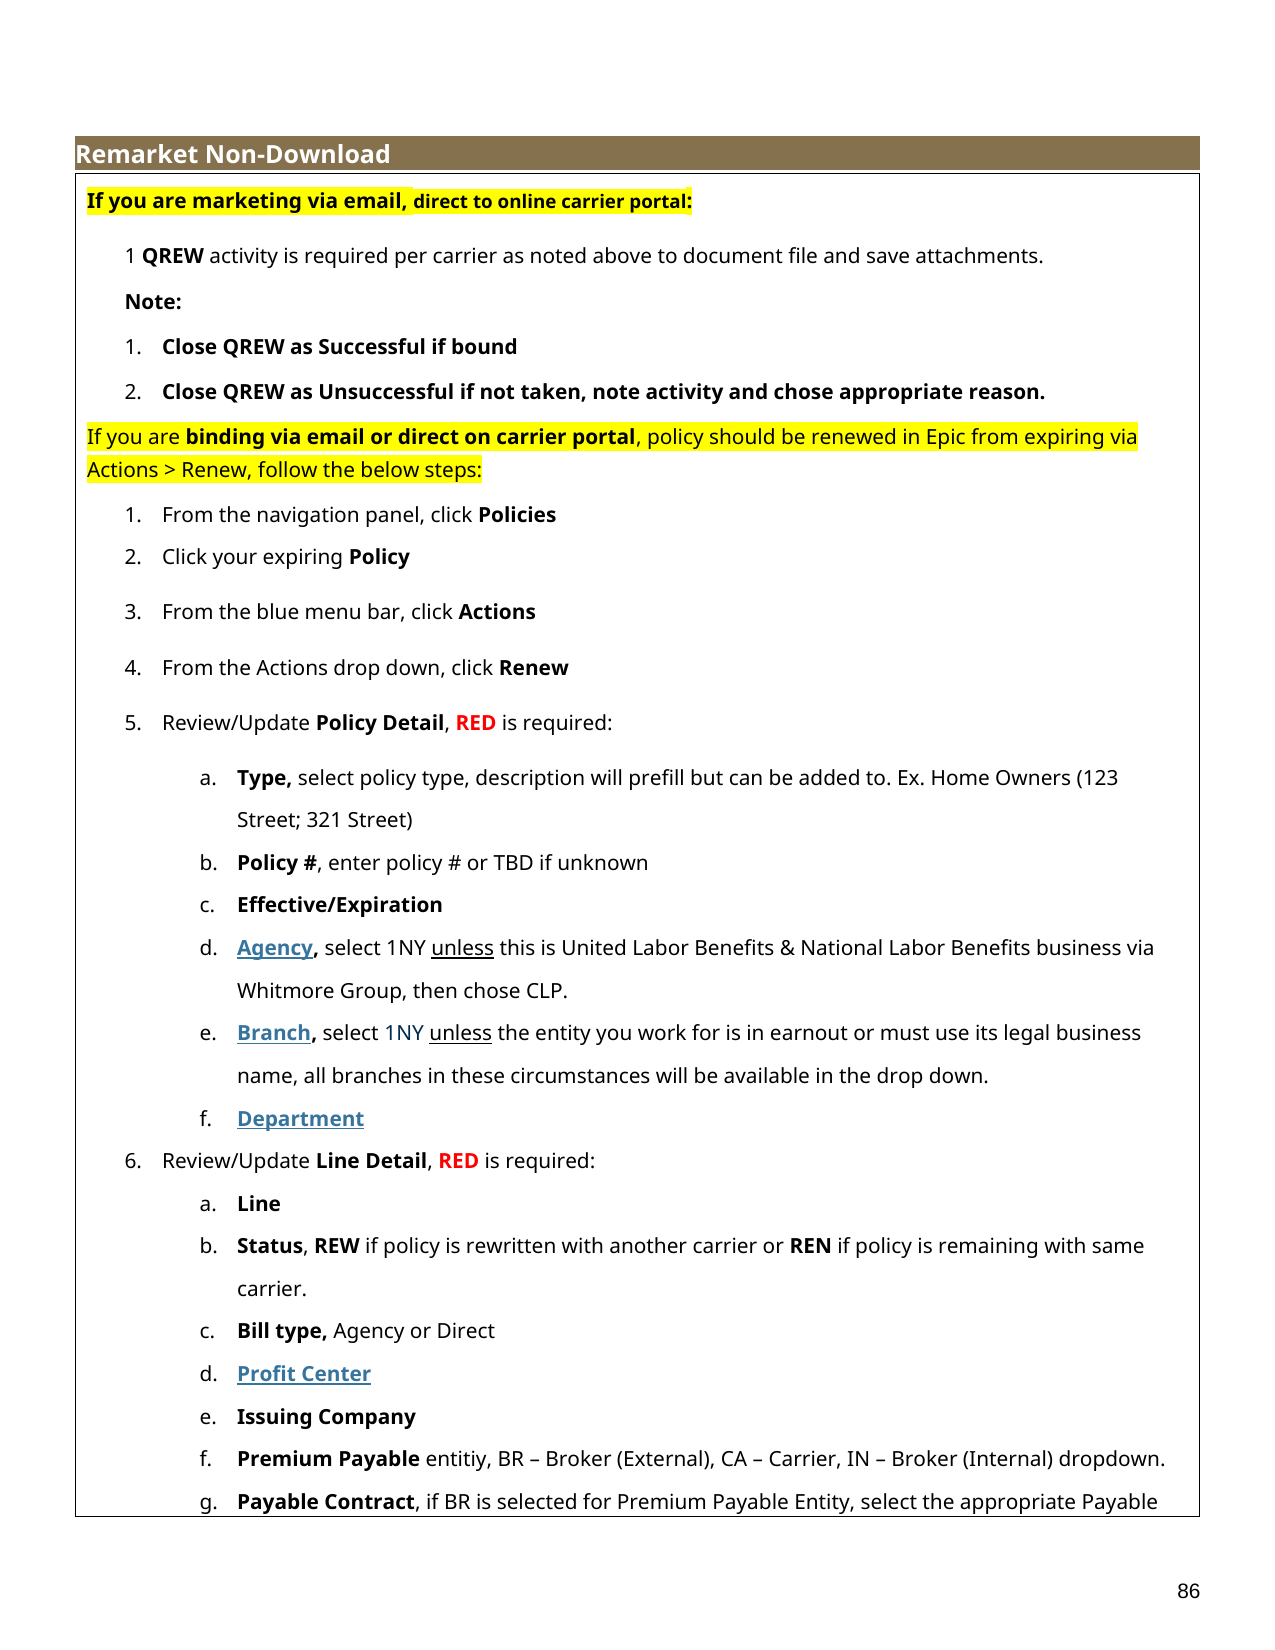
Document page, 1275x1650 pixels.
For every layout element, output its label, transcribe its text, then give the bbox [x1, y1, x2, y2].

subtitle Remarket Non-Download [75, 136, 1200, 170]
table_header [76, 174, 1199, 1516]
